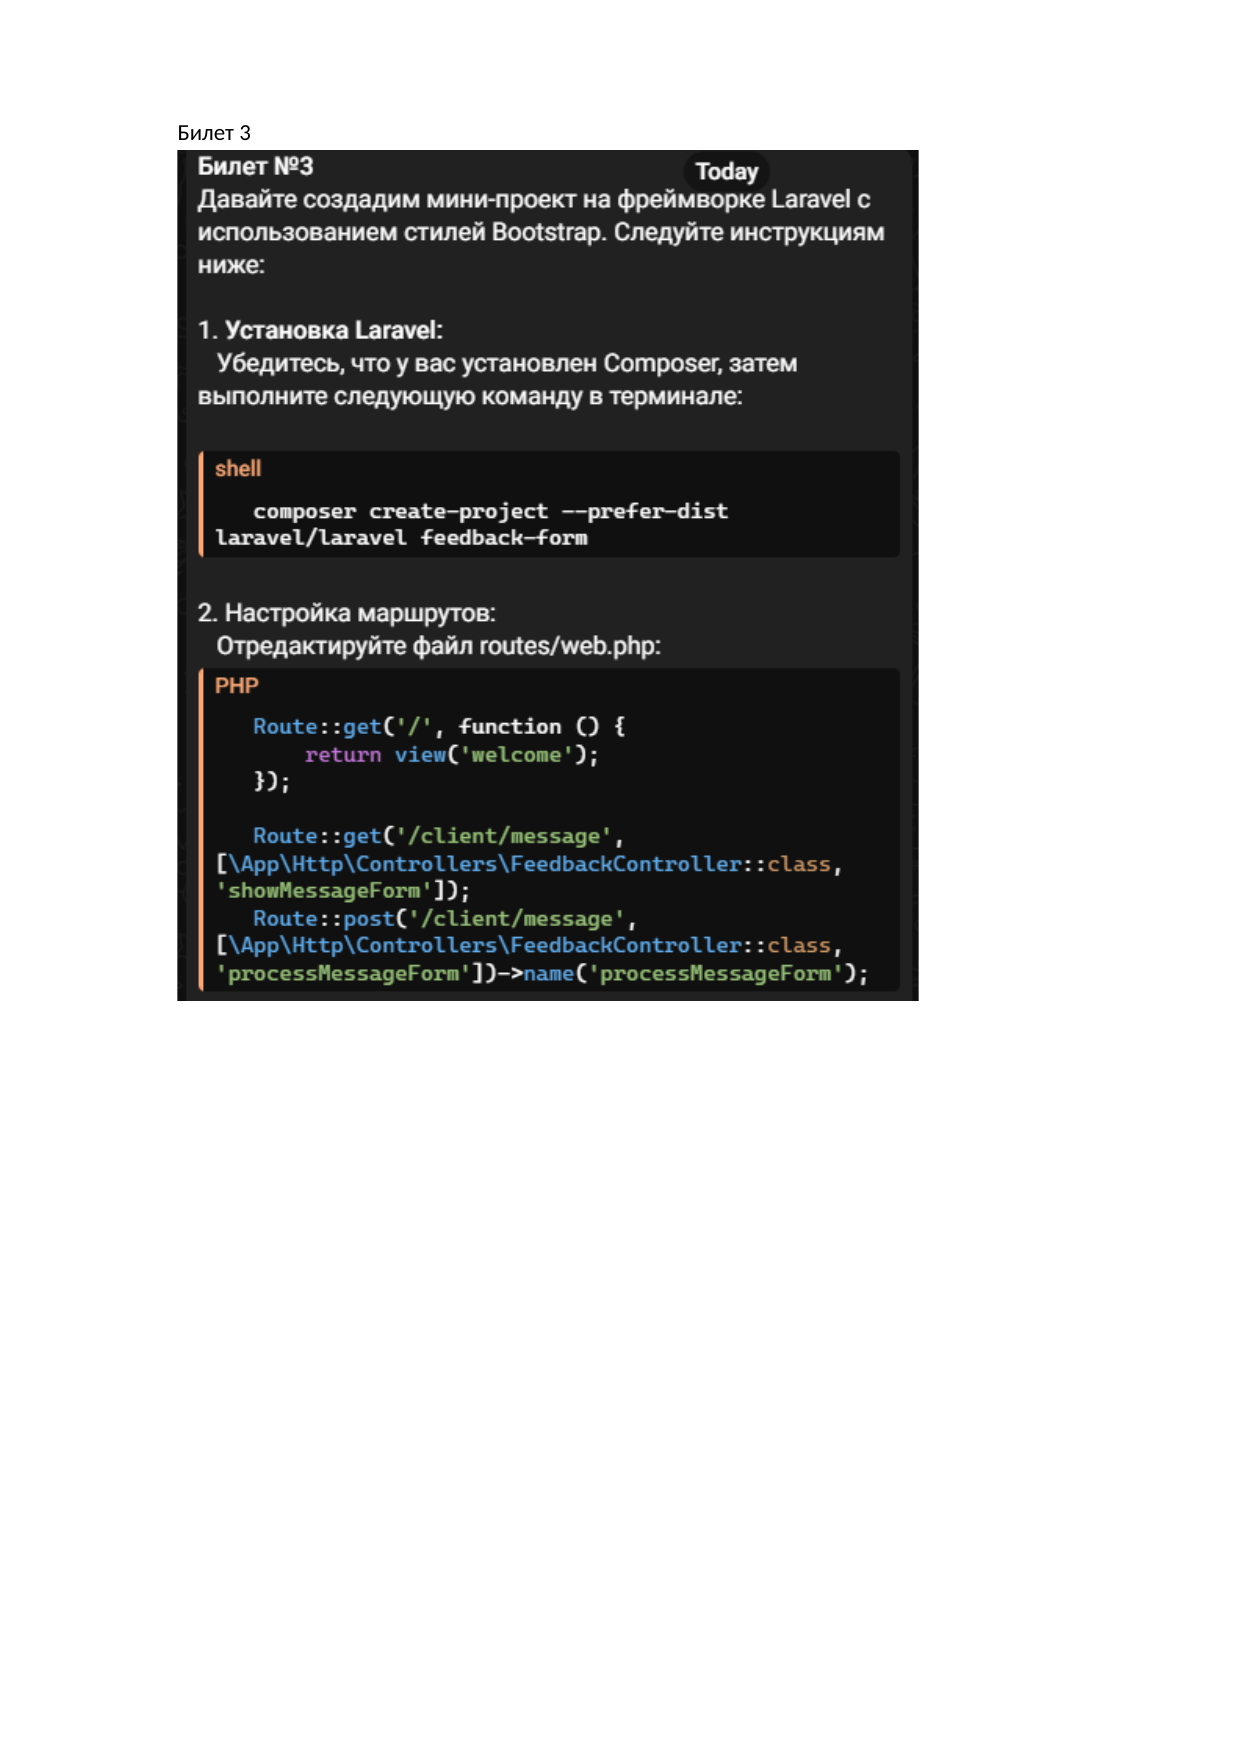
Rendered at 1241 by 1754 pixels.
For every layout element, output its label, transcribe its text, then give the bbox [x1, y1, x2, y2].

picture [177, 150, 919, 1001]
